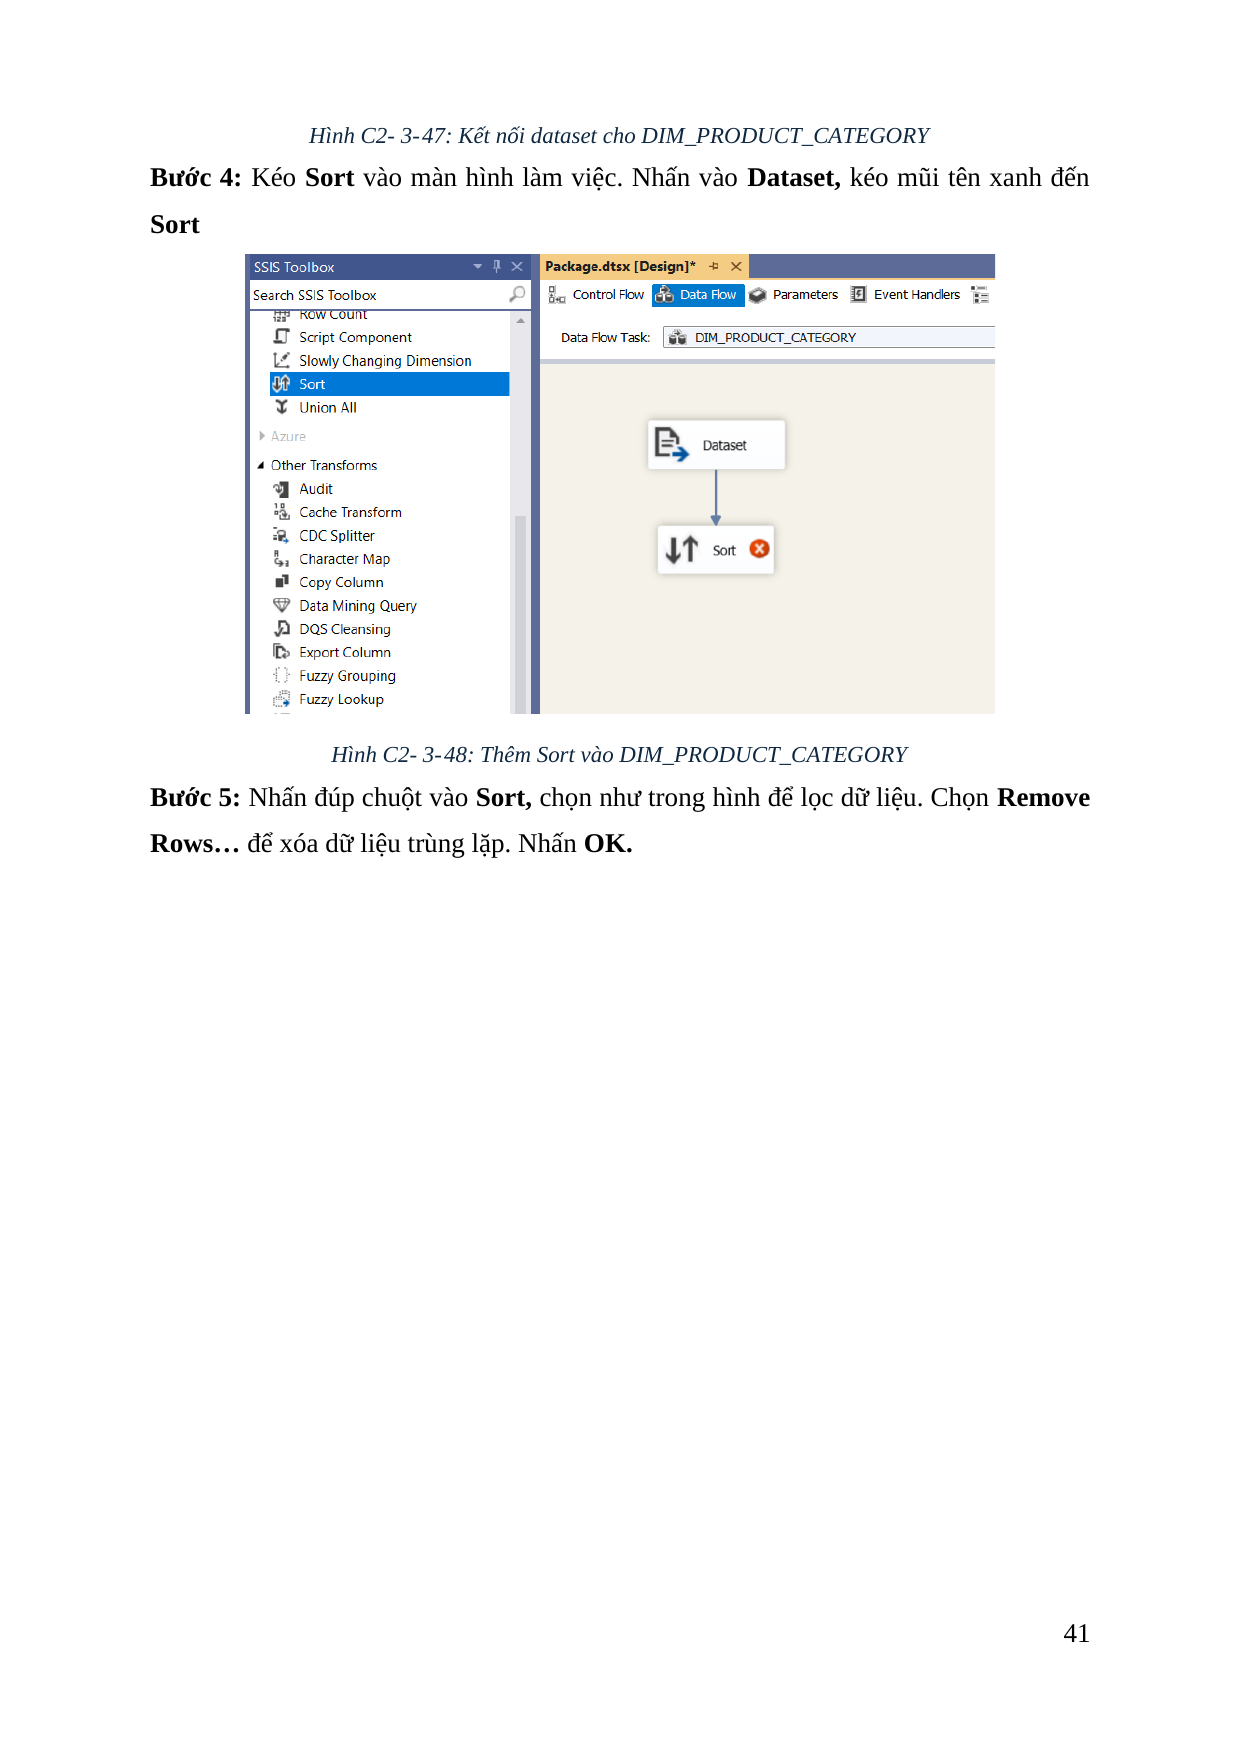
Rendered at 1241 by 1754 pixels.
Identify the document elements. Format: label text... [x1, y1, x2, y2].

text Bước 5: Nhấn đúp chuột vào Sort, chọn như trong hình để lọc dữ liệu. Chọn Remove Rows… để xóa dữ liệu trùng lặp. Nhấn OK. [150, 781, 1090, 858]
picture [245, 254, 995, 714]
text Bước 4: Kéo Sort vào màn hình làm việc. Nhấn vào Dataset, kéo mũi tên xanh đến Sort [150, 161, 1090, 239]
